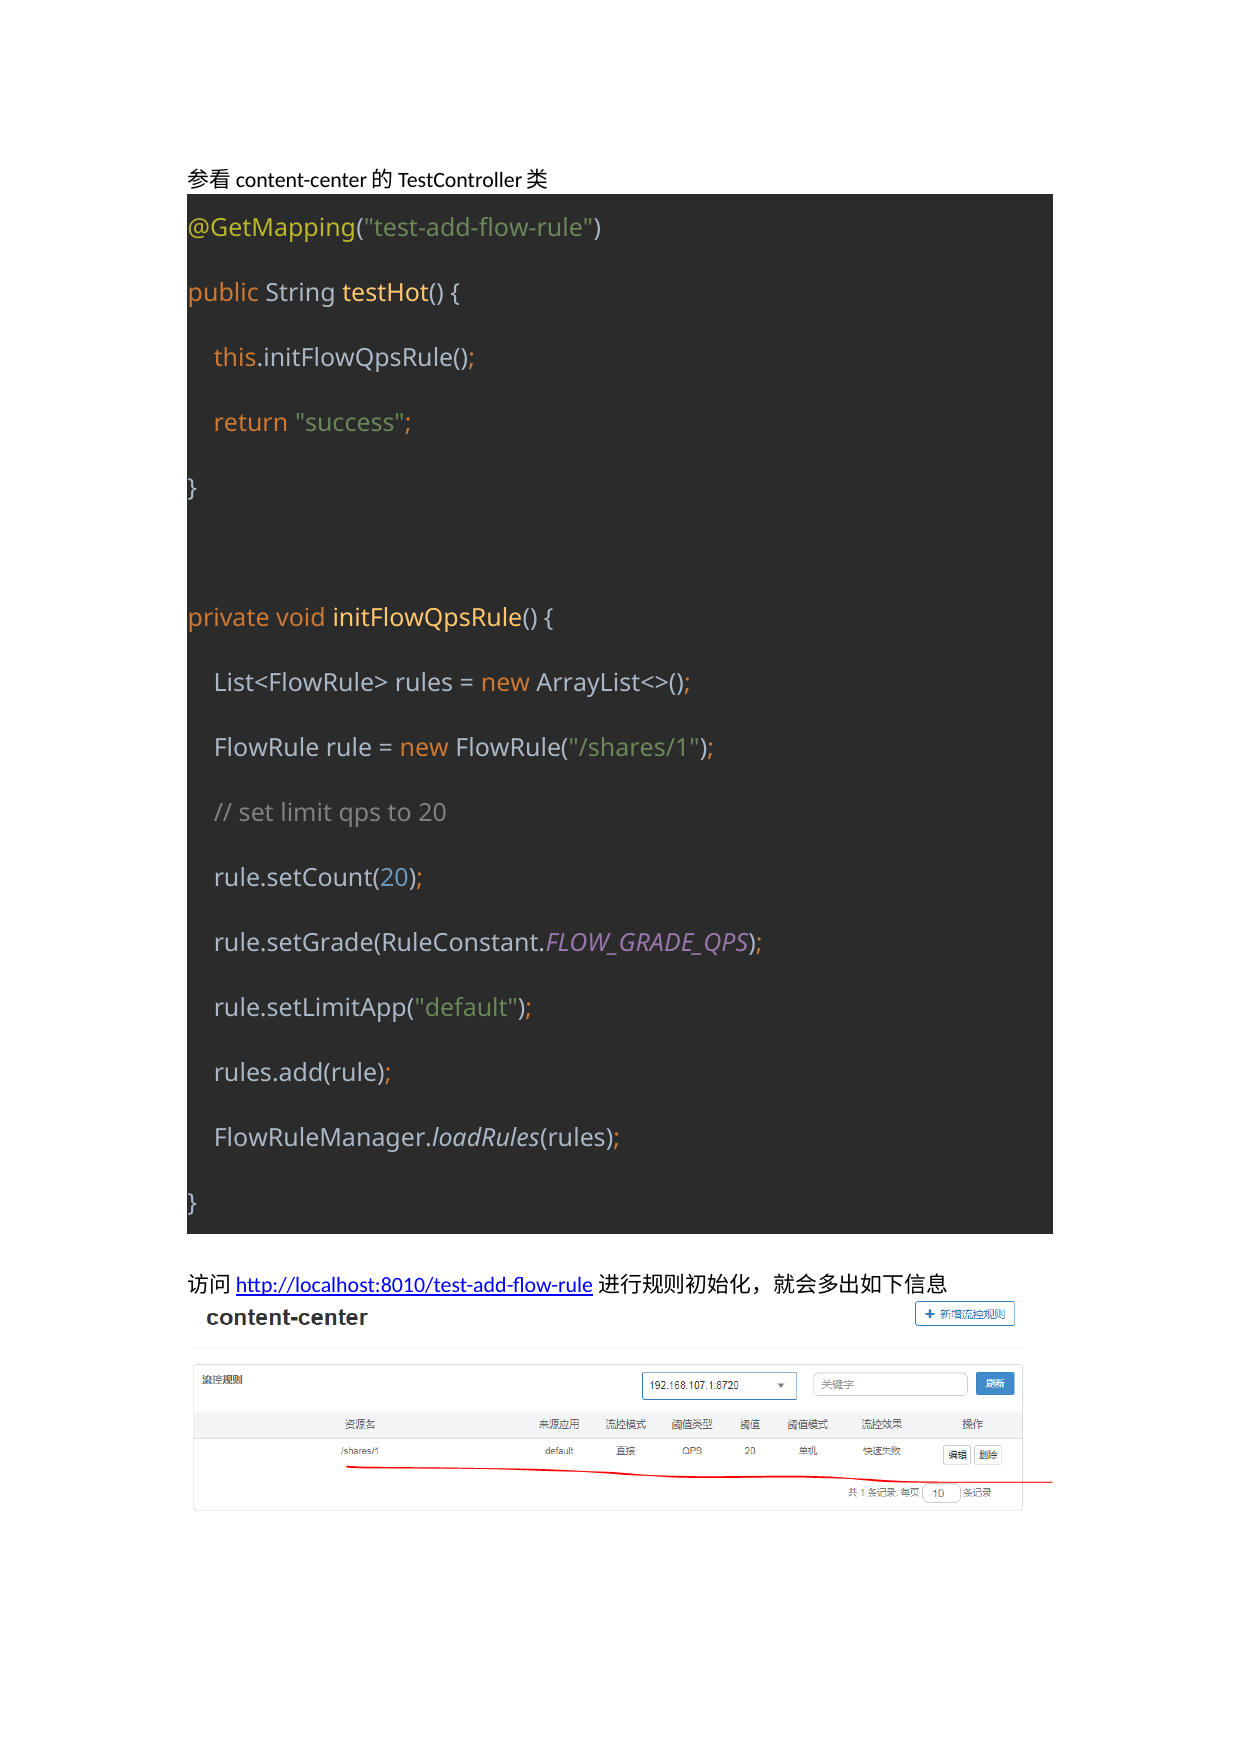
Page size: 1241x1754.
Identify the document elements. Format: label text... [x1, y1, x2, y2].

text @GetMapping("test-add-flow-rule") public String testHot() { this.initFlowQpsRule(); return "success"; } private void initFlowQpsRule() { List<FlowRule> rules = new ArrayList<>(); FlowRule rule = new FlowRule("/shares/1"); // set limit qps to 20 rule.setCount(20); rule.setGrade(RuleConstant.FLOW_GRADE_QPS); rule.setLimitApp("default"); rules.add(rule); FlowRuleManager.loadRules(rules); } [187, 194, 1053, 1234]
picture [187, 1299, 1053, 1549]
text 参看content-center的TestController类 [187, 162, 1053, 194]
text 访问http://localhost:8010/test-add-flow-rule 进行规则初始化，就会多出如下信息 [187, 1267, 1053, 1299]
